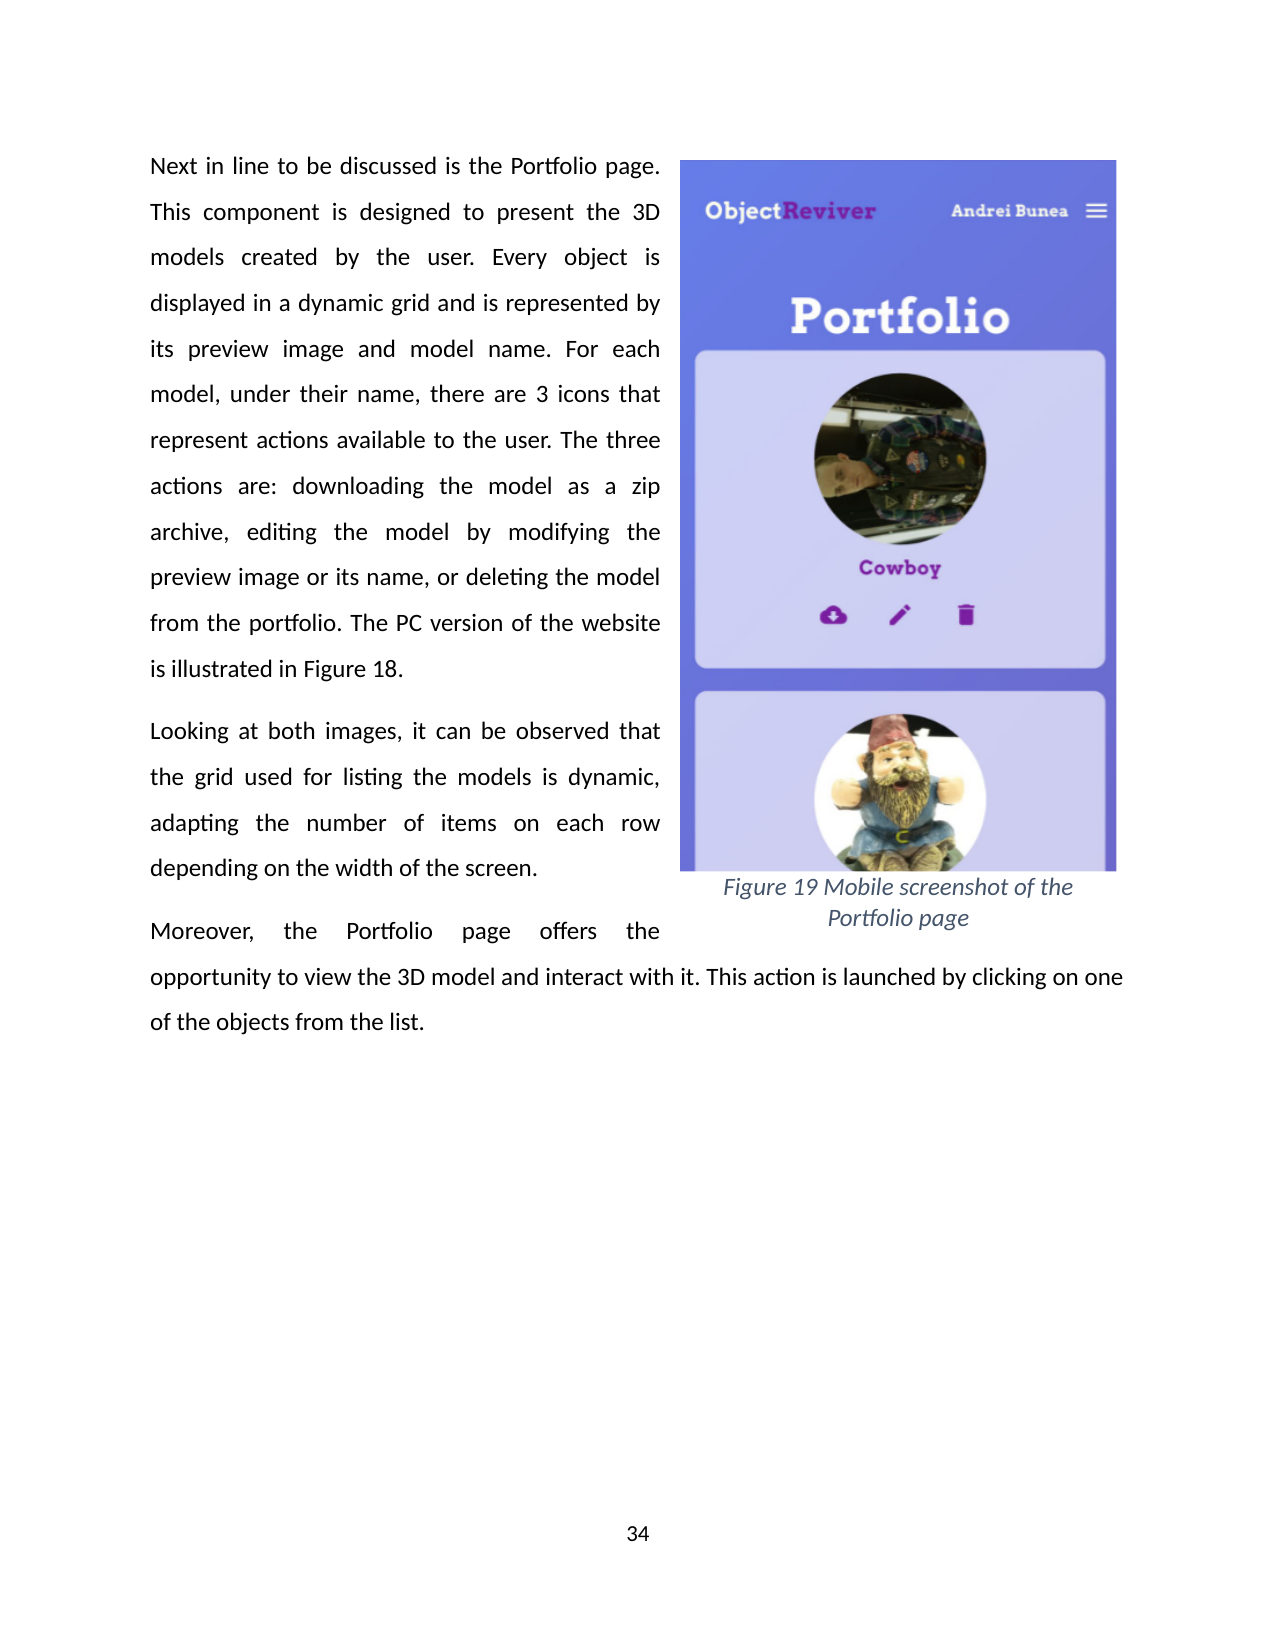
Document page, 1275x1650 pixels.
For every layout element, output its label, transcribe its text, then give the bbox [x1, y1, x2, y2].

text Moreover, the Portfolio page offers the opportunity to view the 3D model and interact with it. This action is launched by clicking on one of the objects from the list. [150, 915, 1125, 1037]
picture [678, 160, 1116, 871]
text Next in line to be discussed is the Portfolio page. This component is designed to present the 3D models created by the user. Every object is displayed in a dynamic grid and is represented by its preview image and model name. For each model, under their name, there are 3 icons that represent actions available to the user. The three actions are: downloading the model as a zip archive, editing the model by modifying the preview image or its name, or deleting the model from the portfolio. The PC version of the website is illustrated in Figure 18. [150, 150, 1125, 683]
text Looking at both images, it can be observed that the grid used for listing the models is dynamic, adapting the number of items on each row depending on the width of the screen. [150, 715, 678, 883]
